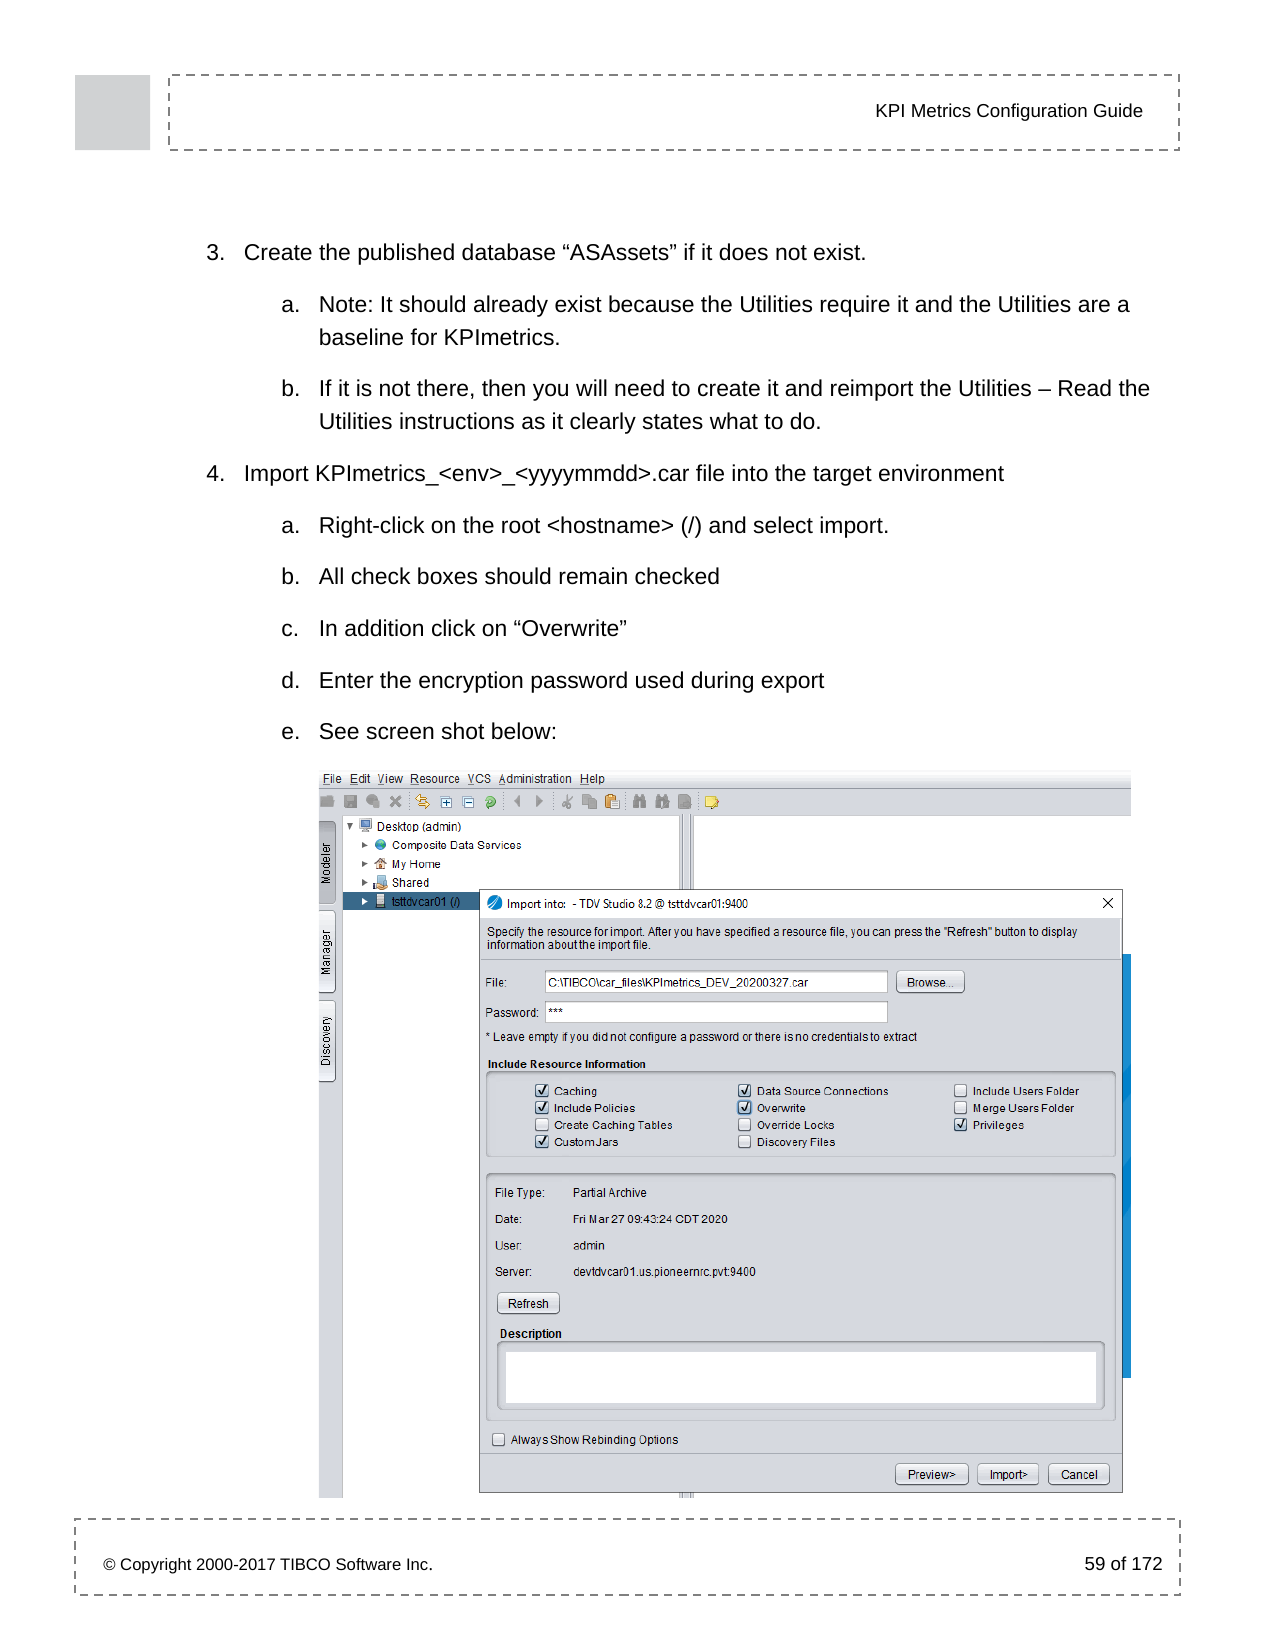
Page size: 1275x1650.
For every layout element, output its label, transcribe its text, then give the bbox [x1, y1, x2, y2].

list All check boxes should remain checked [281, 563, 1162, 590]
list In addition click on “Overwrite” [281, 615, 1162, 641]
picture [318, 770, 1131, 1498]
list Enter the encryption password used during export [281, 667, 1162, 693]
list See screen shot below: [281, 718, 1162, 745]
list Import KPImetrics_<env>_<yyyymmdd>.car file into the target environment [206, 460, 1162, 486]
list Note: It should already exist because the Utilities require it and the Utilities are a baseline for KPImetrics. [281, 291, 1162, 350]
list If it is not there, then you will need to create it and reimport the Utilities – Read the Utilities instructions as it clearly states what to do. [281, 375, 1162, 435]
list Right-click on the root <hostname> (/) and select import. [281, 512, 1162, 538]
list Create the published database “ASAssets” if it does not exist. [206, 239, 1162, 266]
